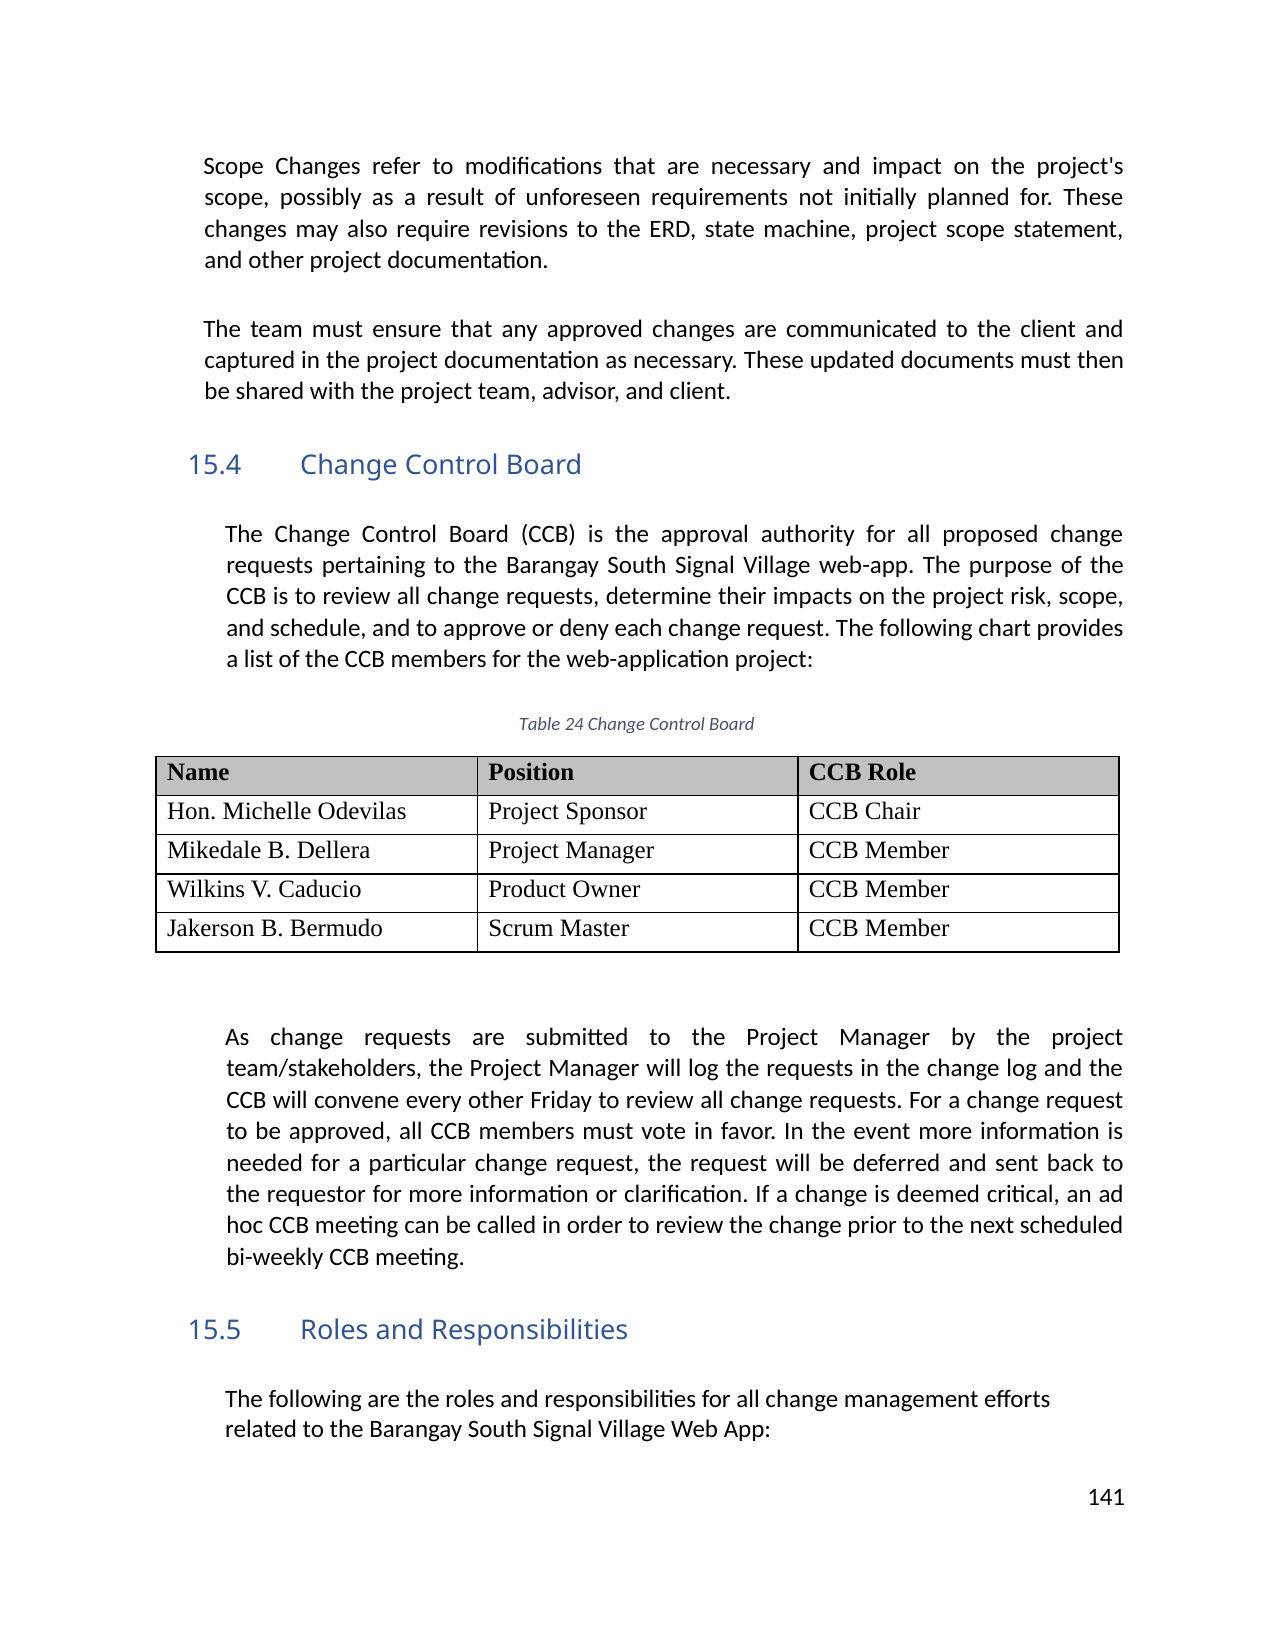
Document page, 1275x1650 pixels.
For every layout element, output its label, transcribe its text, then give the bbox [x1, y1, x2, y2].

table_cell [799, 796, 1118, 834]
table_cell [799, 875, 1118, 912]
text The team must ensure that any approved changes are communicated to the client and captured in the project documentation as necessary. These updated documents must then be shared with the project team, advisor, and client. [203, 313, 1125, 406]
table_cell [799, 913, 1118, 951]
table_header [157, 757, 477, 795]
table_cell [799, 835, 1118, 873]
text The Change Control Board (CCB) is the approval authority for all proposed change requests pertaining to the Barangay South Signal Village web-app. The purpose of the CCB is to review all change requests, determine their impacts on the project risk, scope, and schedule, and to approve or deny each change request. The following chart provides a list of the CCB members for the web-application project: [225, 518, 1125, 674]
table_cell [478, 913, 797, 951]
subtitle Roles and Responsibilities [187, 1311, 1125, 1347]
subtitle Change Control Board [187, 445, 1125, 482]
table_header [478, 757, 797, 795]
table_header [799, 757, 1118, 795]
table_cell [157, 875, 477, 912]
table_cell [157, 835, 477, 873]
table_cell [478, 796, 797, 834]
text As change requests are submitted to the Project Manager by the project team/stakeholders, the Project Manager will log the requests in the change log and the CCB will convene every other Friday to review all change requests. For a change request to be approved, all CCB members must vote in favor. In the event more information is needed for a particular change request, the request will be deferred and sent back to the requestor for more information or clarification. If a change is deemed critical, an ad hoc CCB meeting can be called in order to review the change prior to the next scheduled bi-weekly CCB meeting. [225, 1021, 1125, 1271]
text Table 24 Change Control Board [150, 712, 1125, 735]
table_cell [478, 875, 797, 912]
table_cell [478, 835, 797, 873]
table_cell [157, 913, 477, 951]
text Scope Changes refer to modifications that are necessary and impact on the project's scope, possibly as a result of unforeseen requirements not initially planned for. These changes may also require revisions to the ERD, state machine, project scope statement, and other project documentation. [203, 150, 1125, 274]
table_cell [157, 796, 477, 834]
text The following are the roles and responsibilities for all change management efforts related to the Barangay South Signal Village Web App: [225, 1383, 1125, 1444]
